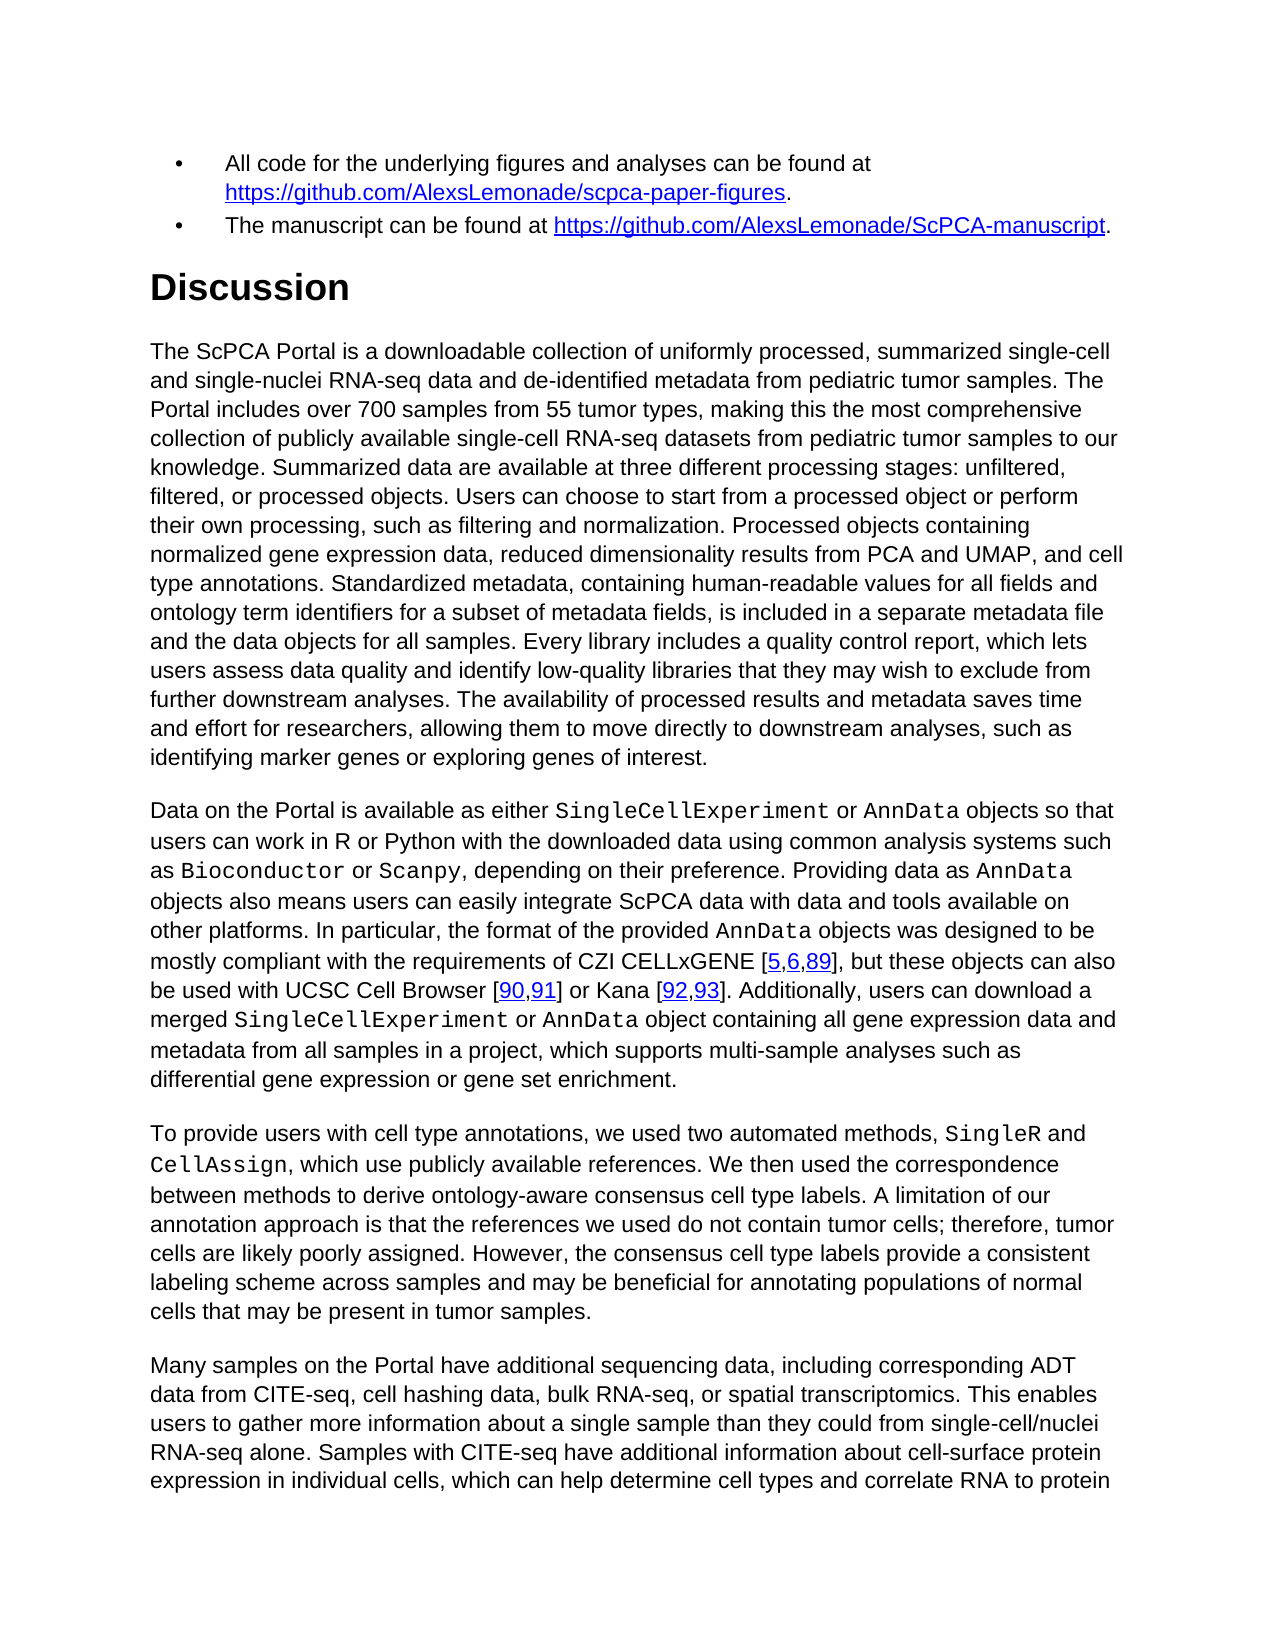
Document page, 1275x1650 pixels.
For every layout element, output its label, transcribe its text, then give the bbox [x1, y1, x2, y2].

text Data on the Portal is available as either SingleCellExperiment or AnnData objects so that users can work in R or Python with the downloaded data using common analysis systems such as Bioconductor or Scanpy, depending on their preference. Providing data as AnnData objects also means users can easily integrate ScPCA data with data and tools available on other platforms. In particular, the format of the provided AnnData objects was designed to be mostly compliant with the requirements of CZI CELLxGENE [5,6,89], but these objects can also be used with UCSC Cell Browser [90,91] or Kana [92,93]. Additionally, users can download a merged SingleCellExperiment or AnnData object containing all gene expression data and metadata from all samples in a project, which supports multi-sample analyses such as differential gene expression or gene set enrichment. [150, 797, 1125, 1092]
text To provide users with cell type annotations, we used two automated methods, SingleR and CellAssign, which use publicly available references. We then used the correspondence between methods to derive ontology-aware consensus cell type labels. A limitation of our annotation approach is that the references we used do not contain tumor cells; therefore, tumor cells are likely poorly assigned. However, the consensus cell type labels provide a consistent labeling scheme across samples and may be beneficial for annotating populations of normal cells that may be present in tumor samples. [150, 1120, 1125, 1324]
list The manuscript can be found at https://github.com/AlexsLemonade/ScPCA-manuscript. [175, 212, 1125, 238]
subtitle Discussion [150, 266, 1125, 309]
text The ScPCA Portal is a downloadable collection of uniformly processed, summarized single-cell and single-nuclei RNA-seq data and de-identified metadata from pediatric tumor samples. The Portal includes over 700 samples from 55 tumor types, making this the most comprehensive collection of publicly available single-cell RNA-seq datasets from pediatric tumor samples to our knowledge. Summarized data are available at three different processing stages: unfiltered, filtered, or processed objects. Users can choose to start from a processed object or perform their own processing, such as filtering and normalization. Processed objects containing normalized gene expression data, reduced dimensionality results from PCA and UMAP, and cell type annotations. Standardized metadata, containing human-readable values for all fields and ontology term identifiers for a subset of metadata fields, is included in a separate metadata file and the data objects for all samples. Every library includes a quality control report, which lets users assess data quality and identify low-quality libraries that they may wish to exclude from further downstream analyses. The availability of processed results and metadata saves time and effort for researchers, allowing them to move directly to downstream analyses, such as identifying marker genes or exploring genes of interest. [150, 338, 1125, 770]
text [150, 1352, 1125, 1494]
list All code for the underlying figures and analyses can be found at https://github.com/AlexsLemonade/scpca-paper-figures. [175, 150, 1125, 205]
